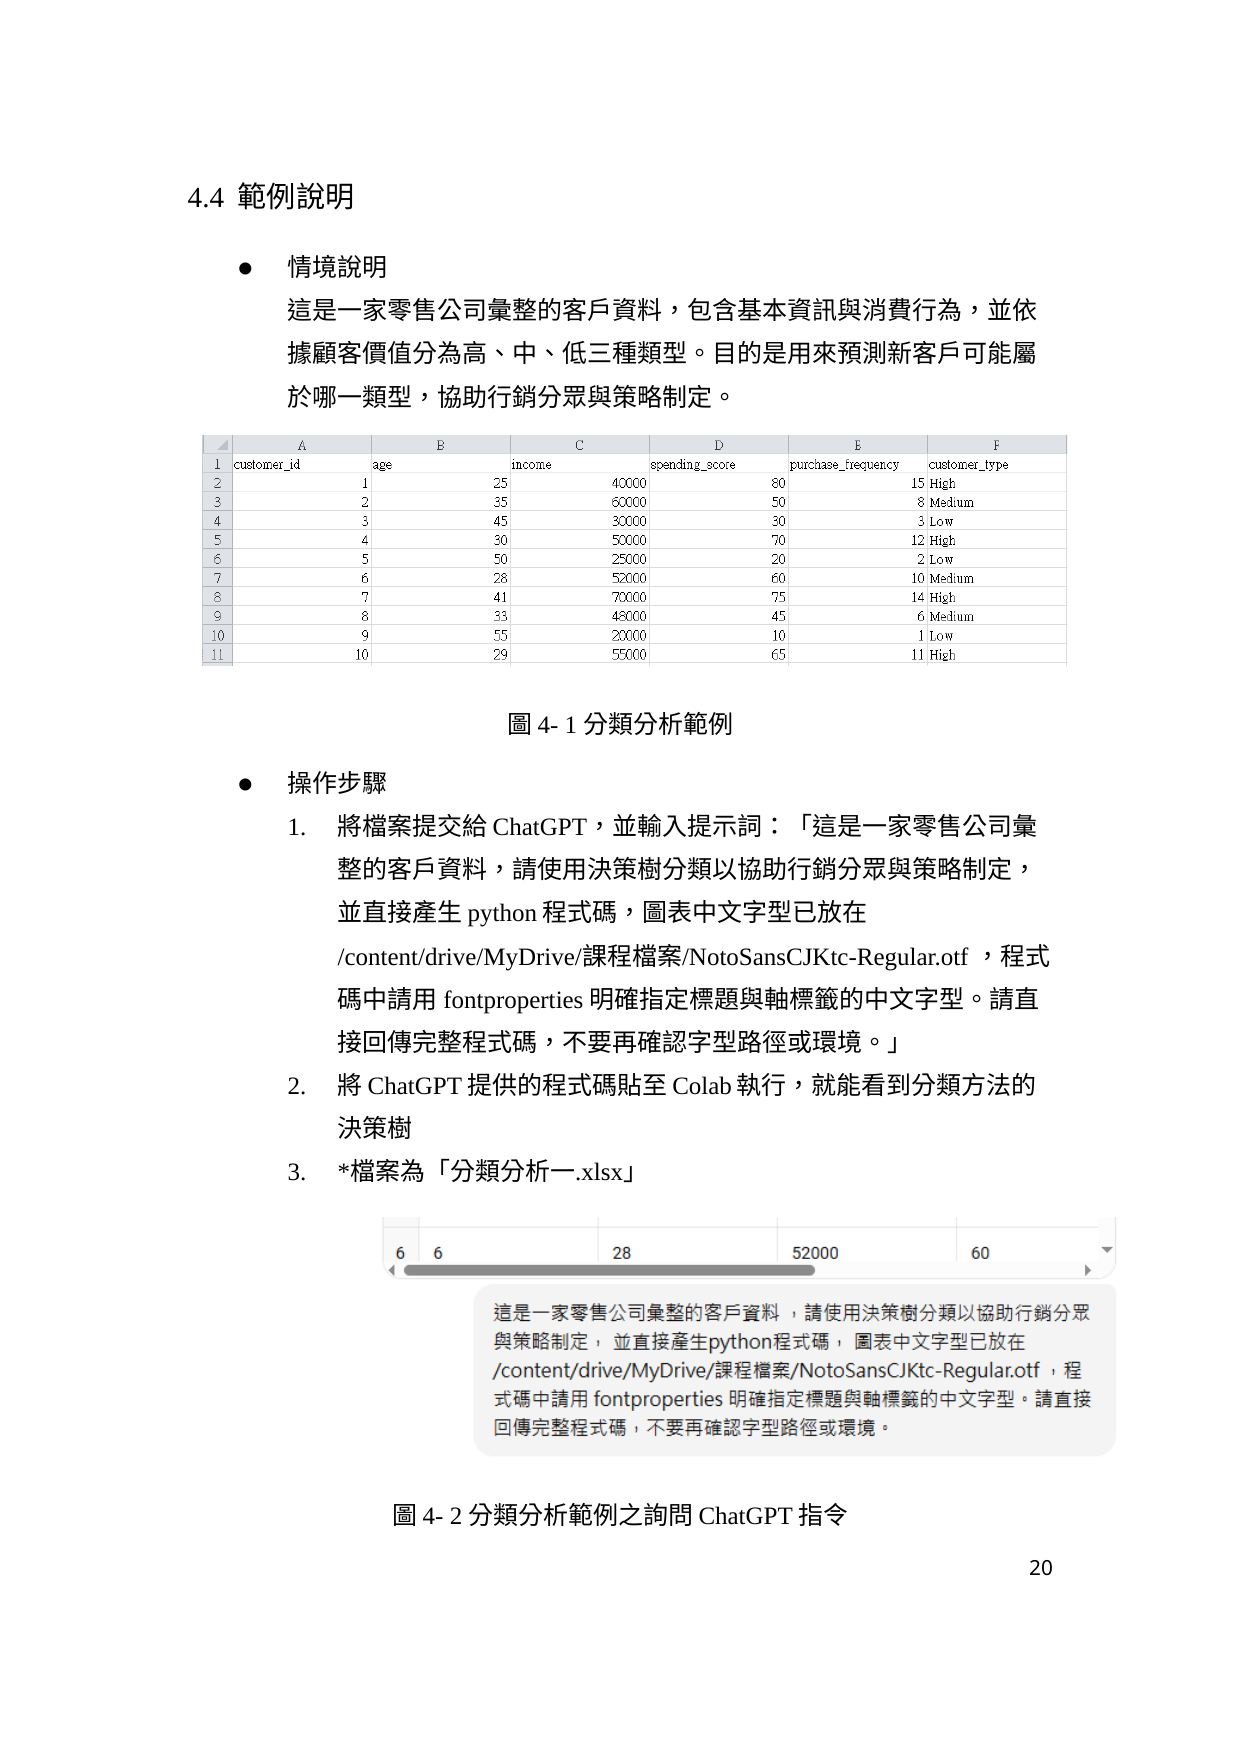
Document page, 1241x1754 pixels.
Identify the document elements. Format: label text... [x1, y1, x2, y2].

list 將檔案提交給ChatGPT，並輸入提示詞：「這是一家零售公司彙整的客戶資料，請使用決策樹分類以協助行銷分眾與策略制定， 並直接產生python程式碼，圖表中文字型已放在 /content/drive/MyDrive/課程檔案/NotoSansCJKtc-Regular.otf ，程式碼中請用 fontproperties 明確指定標題與軸標籤的中文字型。請直接回傳完整程式碼，不要再確認字型路徑或環境。」 [287, 806, 1053, 1059]
list 情境說明 [237, 247, 1053, 285]
list 這是一家零售公司彙整的客戶資料，包含基本資訊與消費行為，並依據顧客價值分為高、中、低三種類型。目的是用來預測新客戶可能屬於哪一類型，協助行銷分眾與策略制定。 [287, 290, 1053, 414]
picture [202, 435, 1068, 666]
picture [261, 1217, 1127, 1466]
text 圖4- 1 分類分析範例 [187, 703, 1053, 741]
list *檔案為「分類分析一.xlsx」 [287, 1151, 1053, 1188]
list 將ChatGPT提供的程式碼貼至Colab執行，就能看到分類方法的決策樹 [287, 1064, 1053, 1145]
list 操作步驟 [237, 763, 1053, 801]
subtitle 範例說明 [187, 158, 1053, 233]
text 圖4- 2 分類分析範例之詢問ChatGPT指令 [187, 1494, 1053, 1532]
